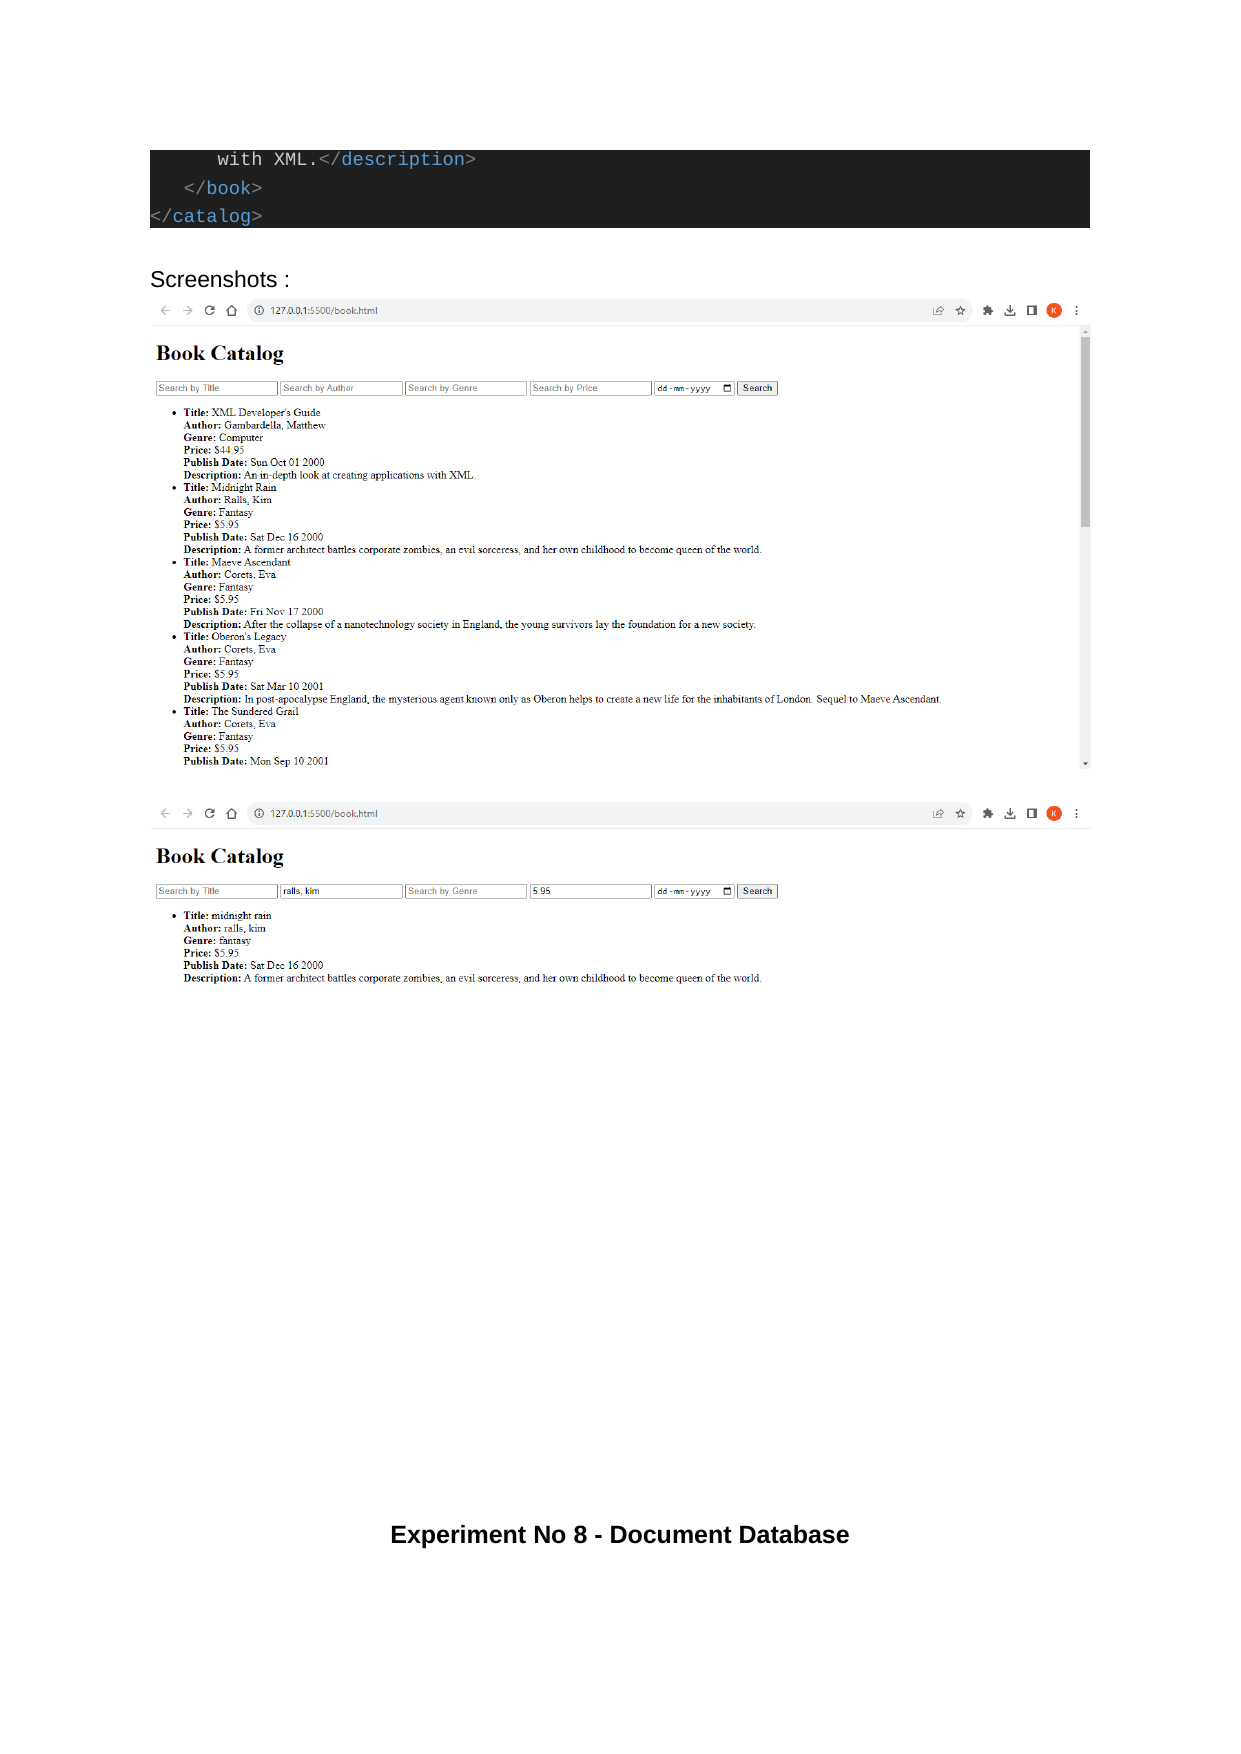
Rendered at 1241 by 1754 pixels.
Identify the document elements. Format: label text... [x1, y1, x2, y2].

text Screenshots : [150, 266, 1090, 292]
picture [150, 296, 1091, 769]
text </catalog> [150, 207, 1090, 228]
text </book> [150, 179, 1090, 200]
text with XML.</description> [150, 150, 1090, 171]
picture [150, 802, 1091, 1003]
text Experiment No 8 - Document Database [150, 1520, 1090, 1549]
